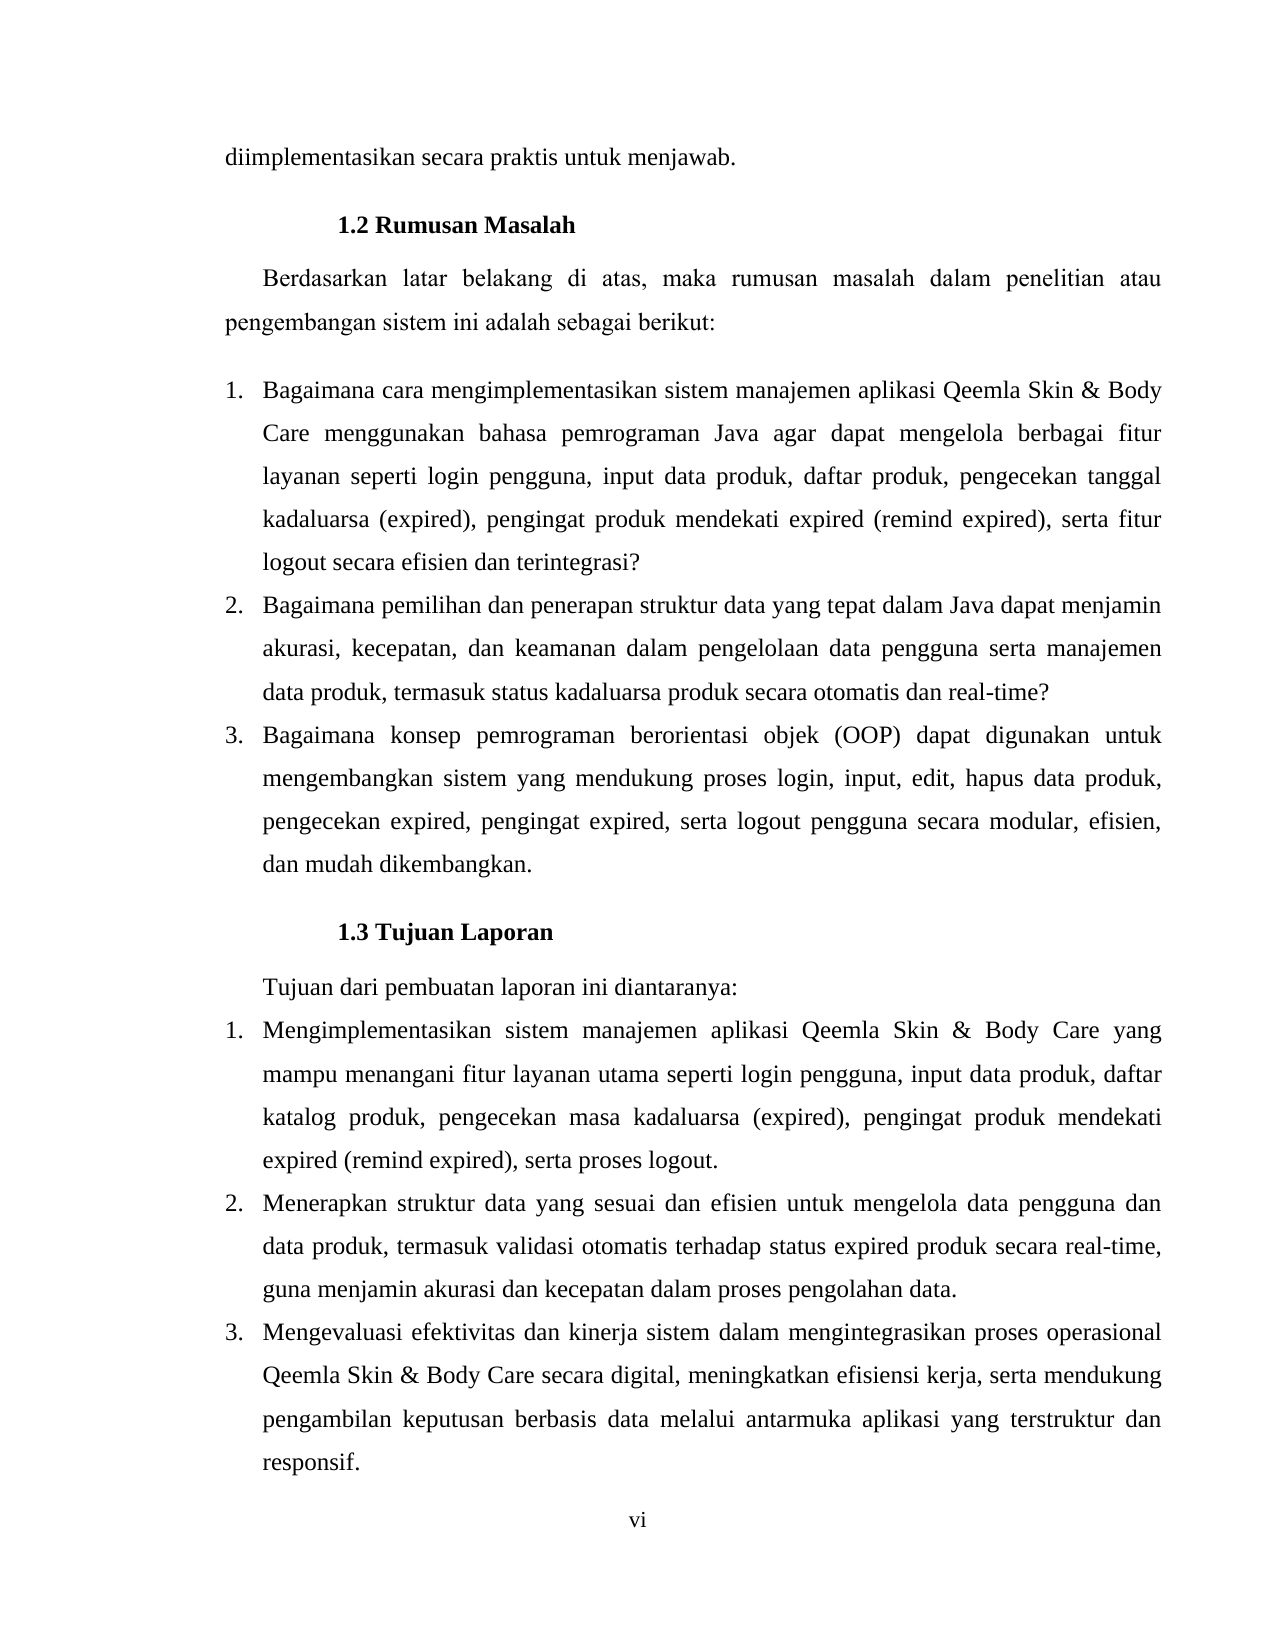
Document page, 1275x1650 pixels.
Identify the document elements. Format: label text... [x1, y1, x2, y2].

text Berdasarkan latar belakang di atas, maka rumusan masalah dalam penelitian atau pengembangan sistem ini adalah sebagai berikut: [225, 263, 1162, 335]
subtitle 1.3 Tujuan Laporan [225, 917, 1162, 946]
list Bagaimana cara mengimplementasikan sistem manajemen aplikasi Qeemla Skin & Body Care menggunakan bahasa pemrograman Java agar dapat mengelola berbagai fitur layanan seperti login pengguna, input data produk, daftar produk, pengecekan tanggal kadaluarsa (expired), pengingat produk mendekati expired (remind expired), serta fitur logout secara efisien dan terintegrasi? [225, 375, 1162, 576]
list Bagaimana konsep pemrograman berorientasi objek (OOP) dapat digunakan untuk mengembangkan sistem yang mendukung proses login, input, edit, hapus data produk, pengecekan expired, pengingat expired, serta logout pengguna secara modular, efisien, dan mudah dikembangkan. [225, 720, 1162, 878]
text Tujuan dari pembuatan laporan ini diantaranya: [187, 972, 1162, 1001]
list Menerapkan struktur data yang sesuai dan efisien untuk mengelola data pengguna dan data produk, termasuk validasi otomatis terhadap status expired produk secara real-time, guna menjamin akurasi dan kecepatan dalam proses pengolahan data. [225, 1188, 1162, 1303]
list Mengevaluasi efektivitas dan kinerja sistem dalam mengintegrasikan proses operasional Qeemla Skin & Body Care secara digital, meningkatkan efisiensi kerja, serta mendukung pengambilan keputusan berbasis data melalui antarmuka aplikasi yang terstruktur dan responsif. [225, 1317, 1162, 1476]
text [225, 142, 1162, 170]
list Bagaimana pemilihan dan penerapan struktur data yang tepat dalam Java dapat menjamin akurasi, kecepatan, dan keamanan dalam pengelolaan data pengguna serta manajemen data produk, termasuk status kadaluarsa produk secara otomatis dan real-time? [225, 590, 1162, 705]
list Mengimplementasikan sistem manajemen aplikasi Qeemla Skin & Body Care yang mampu menangani fitur layanan utama seperti login pengguna, input data produk, daftar katalog produk, pengecekan masa kadaluarsa (expired), pengingat produk mendekati expired (remind expired), serta proses logout. [225, 1016, 1162, 1174]
subtitle 1.2 Rumusan Masalah [225, 210, 1162, 238]
